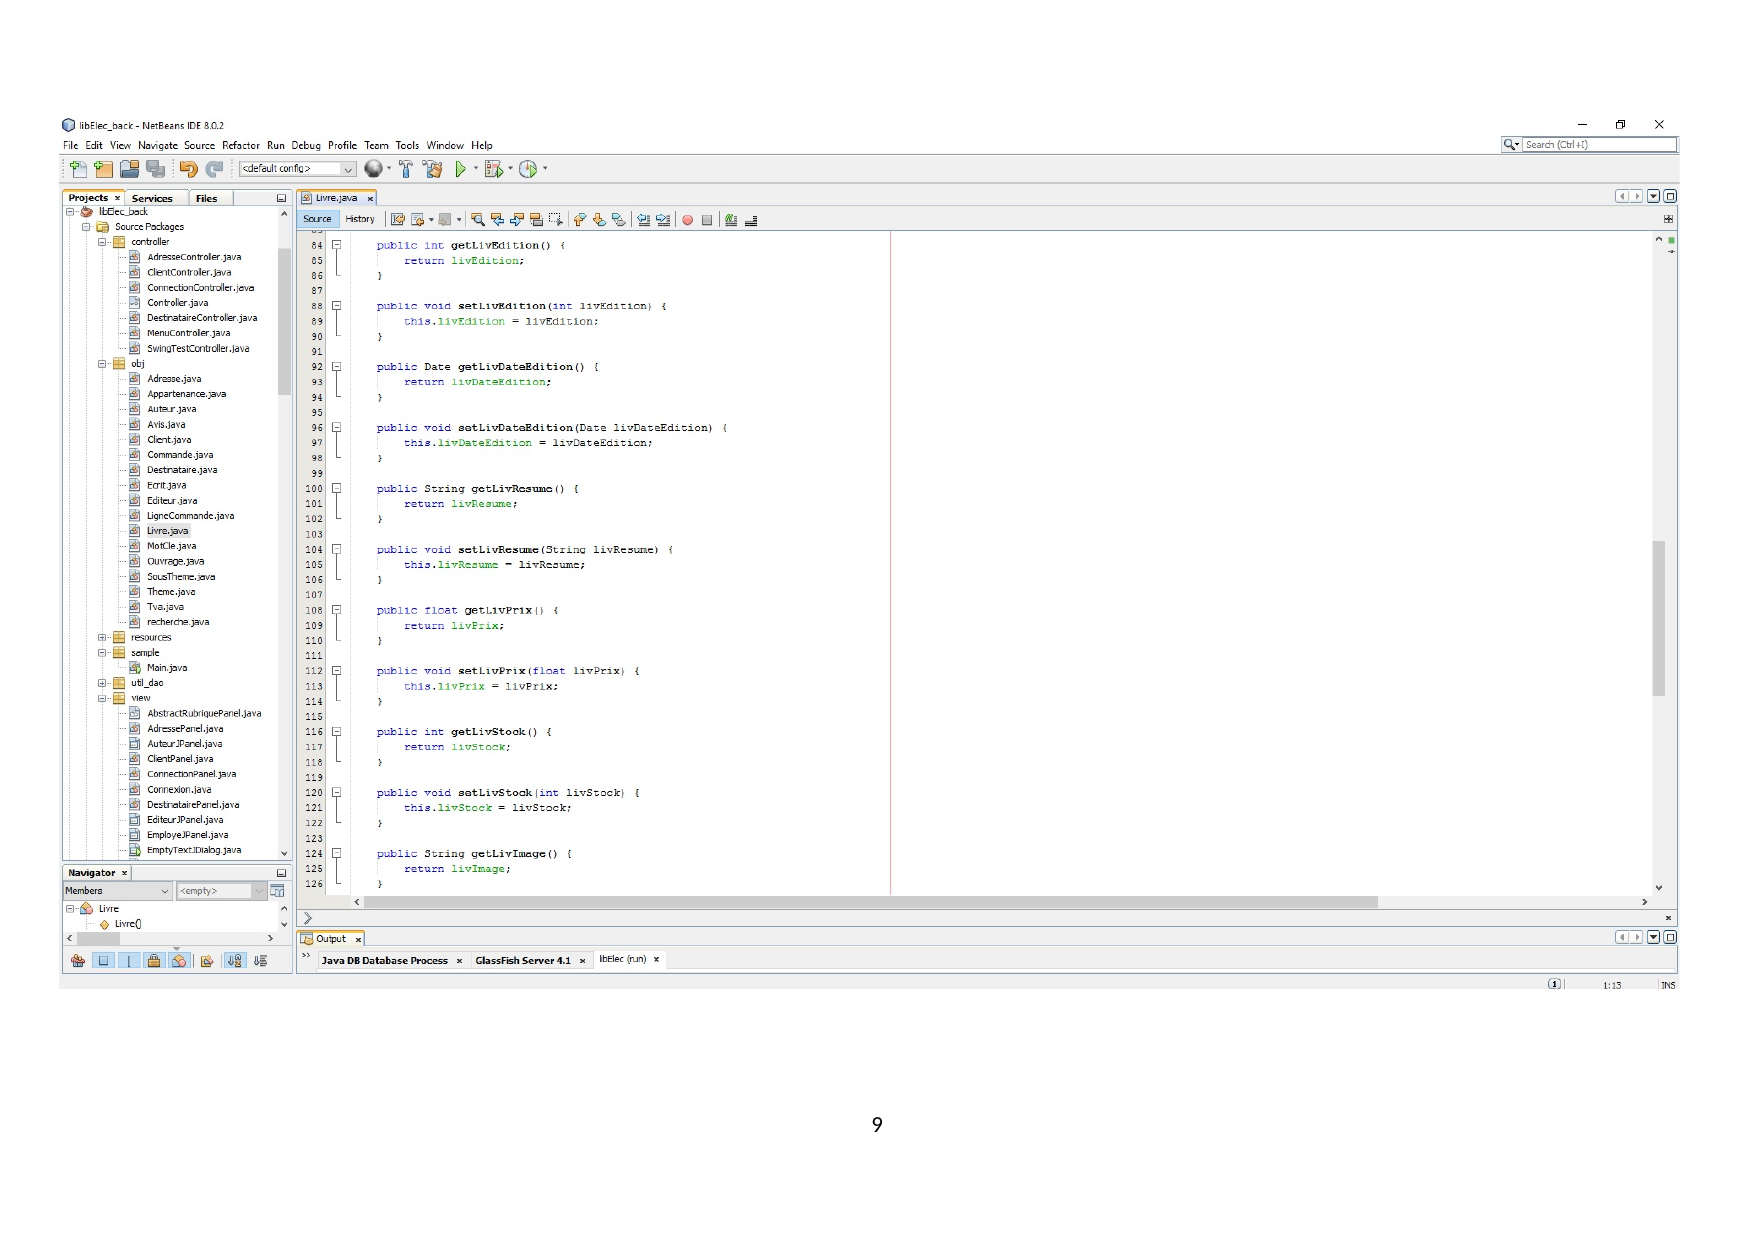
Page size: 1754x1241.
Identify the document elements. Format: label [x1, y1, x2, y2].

picture [59, 118, 1680, 989]
